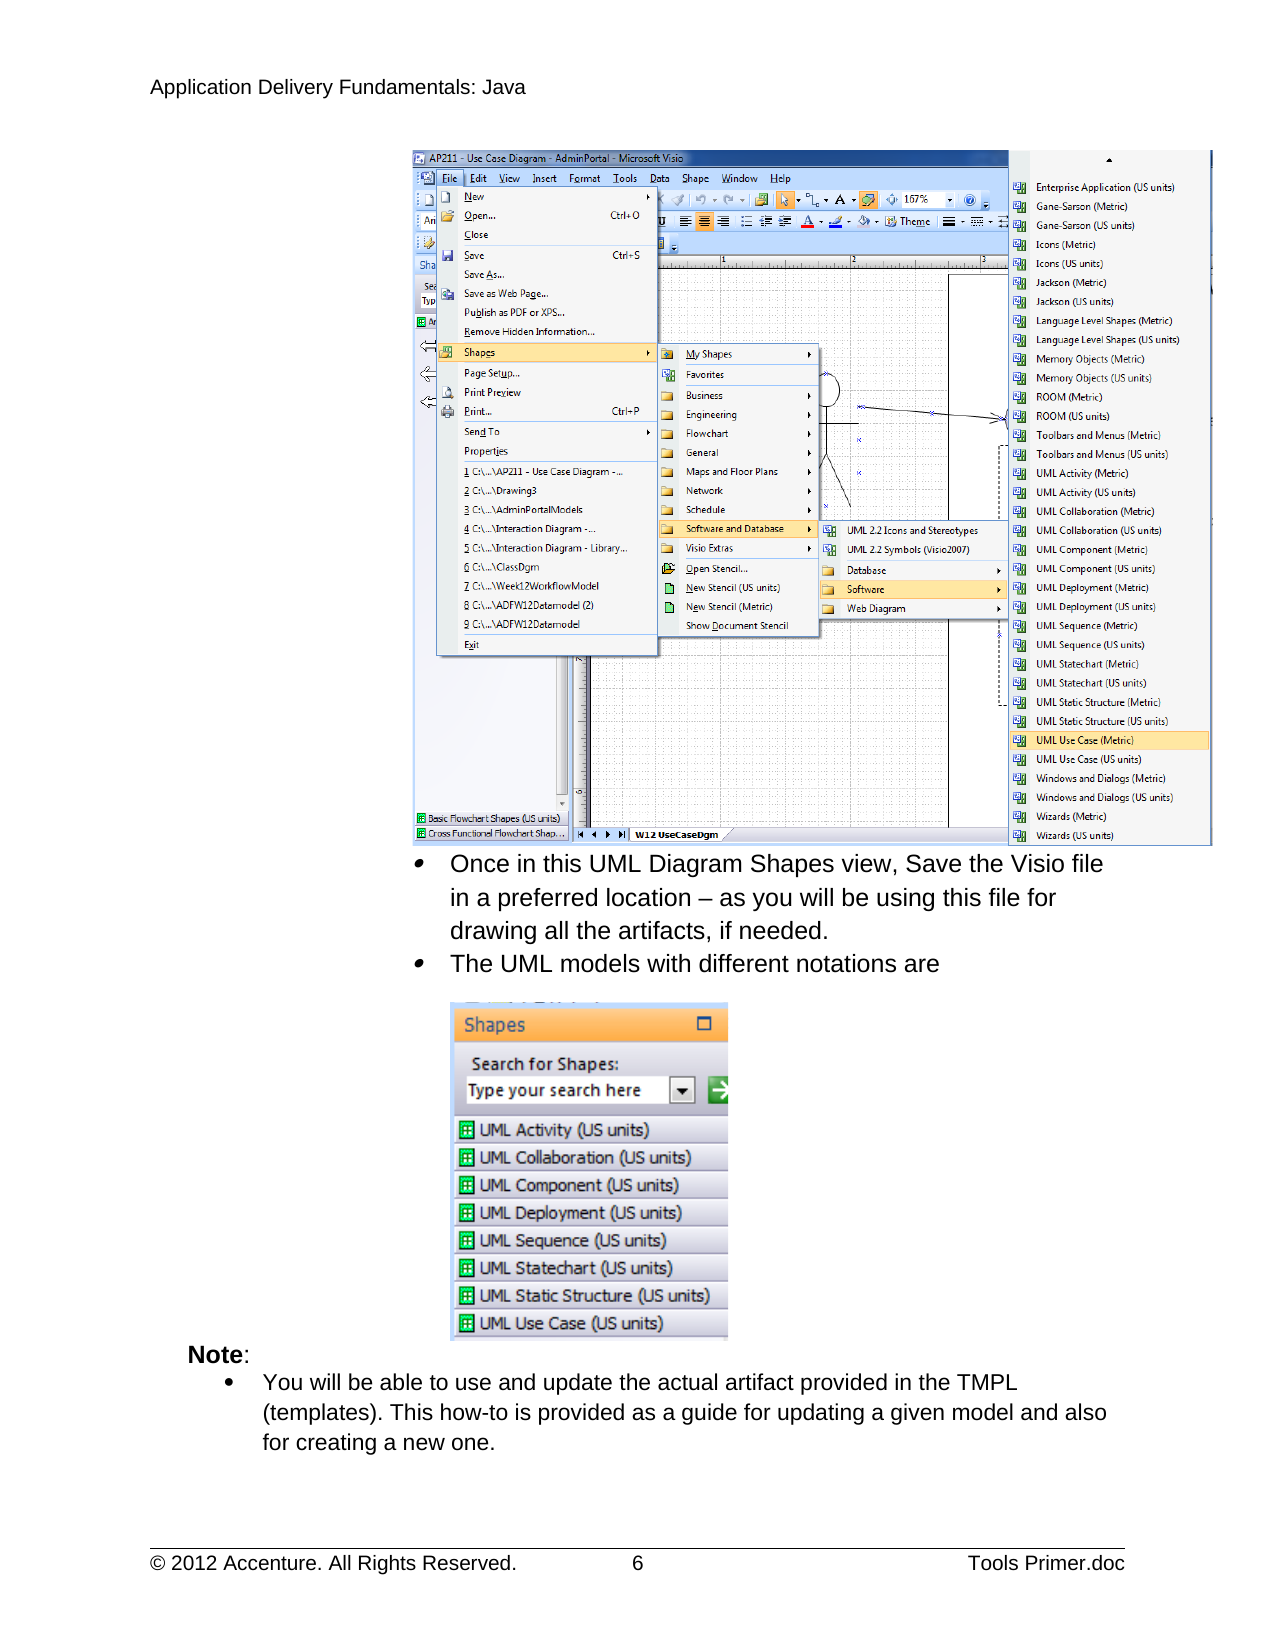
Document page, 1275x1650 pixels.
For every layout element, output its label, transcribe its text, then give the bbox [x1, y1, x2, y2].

picture [412, 150, 1213, 846]
text Note: [187, 1340, 1125, 1369]
list Once in this UML Diagram Shapes view, Save the Visio file in a preferred location – as you will be using this file for drawing all the artifacts, if needed. [412, 849, 1125, 944]
list You will be able to use and update the actual artifact provided in the TMPL (templates). This how-to is provided as a guide for updating a given model and also for creating a new one. [225, 1369, 1125, 1456]
list The UML models with different notations are [412, 949, 1125, 977]
picture [450, 1002, 729, 1341]
